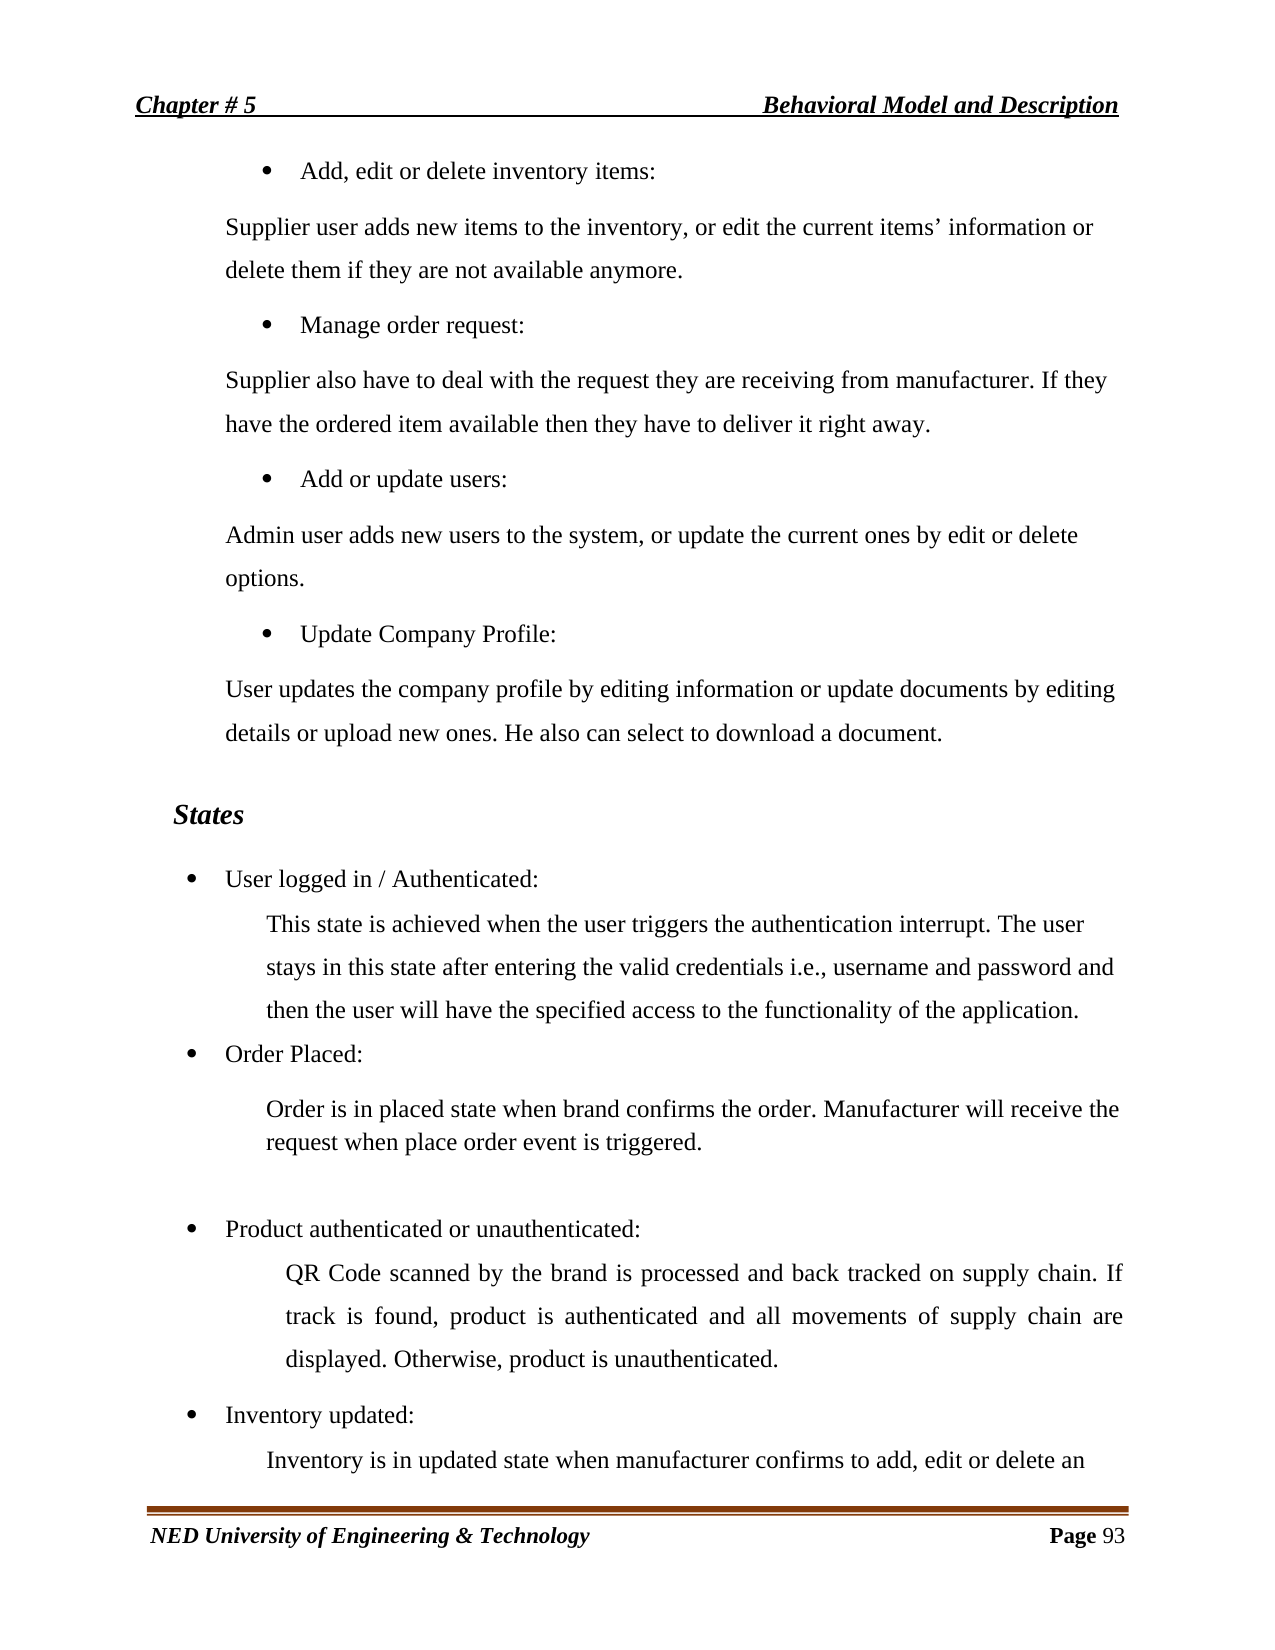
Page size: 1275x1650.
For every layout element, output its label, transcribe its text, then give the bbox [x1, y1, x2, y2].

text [266, 1445, 1177, 1474]
subtitle States [135, 797, 1177, 831]
list Order Placed: [187, 1039, 1177, 1067]
list Add, edit or delete inventory items: [263, 156, 1177, 185]
list User logged in / Authenticated: [187, 864, 1177, 893]
list Update Company Profile: [263, 619, 1177, 647]
text Supplier user adds new items to the inventory, or edit the current items’ information or delete them if they are not available anymore. [225, 212, 1124, 284]
text Order is in placed state when brand confirms the order. Manufacturer will receive the request when place order event is triggered. [266, 1094, 1177, 1156]
text Supplier also have to deal with the request they are receiving from manufacturer. If they have the ordered item available then they have to deliver it right away. [225, 366, 1124, 437]
text QR Code scanned by the brand is processed and back tracked on supply chain. If track is found, product is authenticated and all movements of supply chain are displayed. Otherwise, product is unauthenticated. [285, 1258, 1124, 1373]
list Product authenticated or unauthenticated: [187, 1214, 1177, 1243]
list Manage order request: [263, 310, 1177, 339]
list Add or update users: [263, 464, 1177, 493]
list Inventory updated: [187, 1400, 1177, 1429]
text User updates the company profile by editing information or update documents by editing details or upload new ones. He also can select to download a document. [225, 674, 1177, 746]
text Admin user adds new users to the system, or update the current ones by edit or delete options. [225, 520, 1124, 592]
text This state is achieved when the user triggers the authentication interrupt. The user stays in this state after entering the valid credentials i.e., username and password and then the user will have the specified access to the functionality of the application. [266, 909, 1124, 1024]
